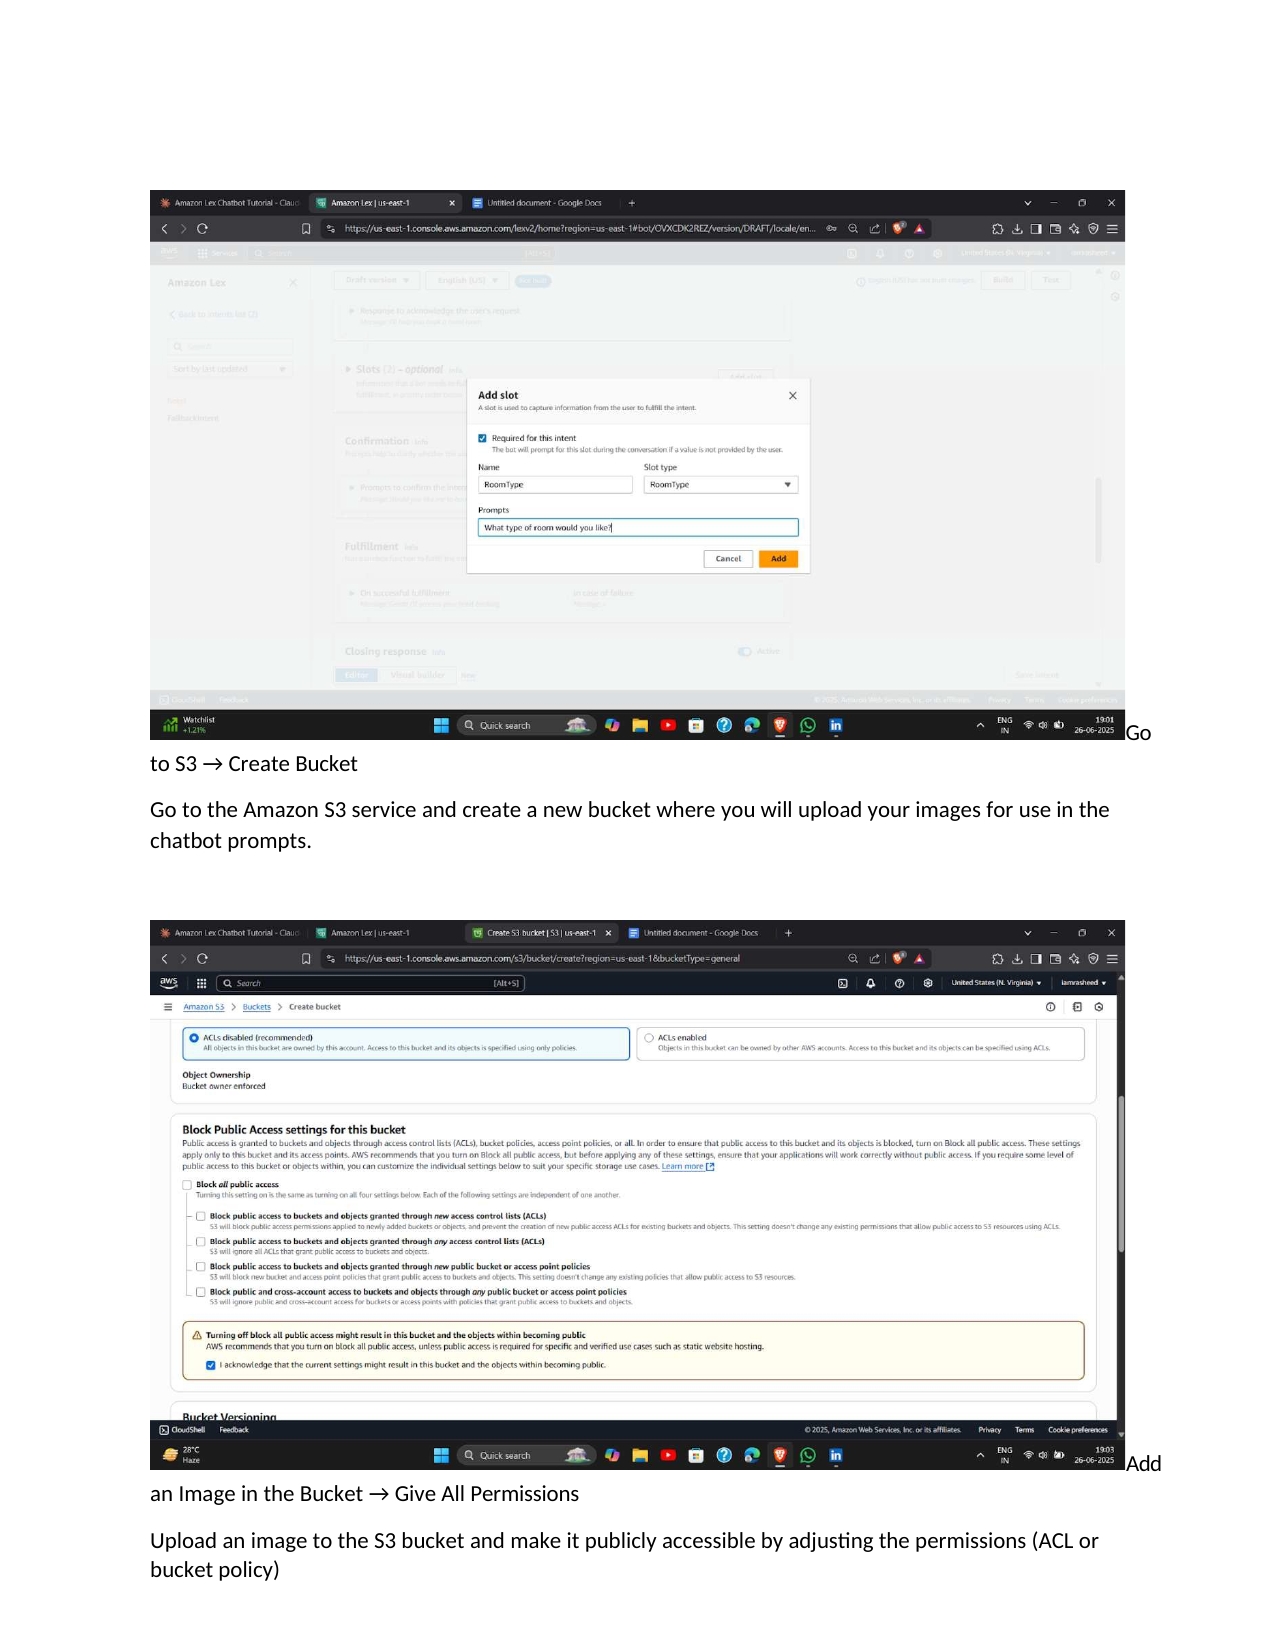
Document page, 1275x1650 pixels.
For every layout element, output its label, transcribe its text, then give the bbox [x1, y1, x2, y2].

text Add [52, 1449, 1162, 1477]
text to S3 → Create Bucket [150, 749, 1233, 777]
text Upload an image to the S3 bucket and make it publicly accessible by adjusting the permissions (ACL or bucket policy) [150, 1526, 1112, 1583]
picture [150, 190, 1125, 740]
text Go to the Amazon S3 service and create a new bucket where you will upload your images for use in the chatbot prompts. [150, 796, 1112, 854]
text Go [52, 718, 1152, 746]
picture [150, 920, 1125, 1470]
text an Image in the Bucket → Give All Permissions [150, 1479, 1233, 1507]
